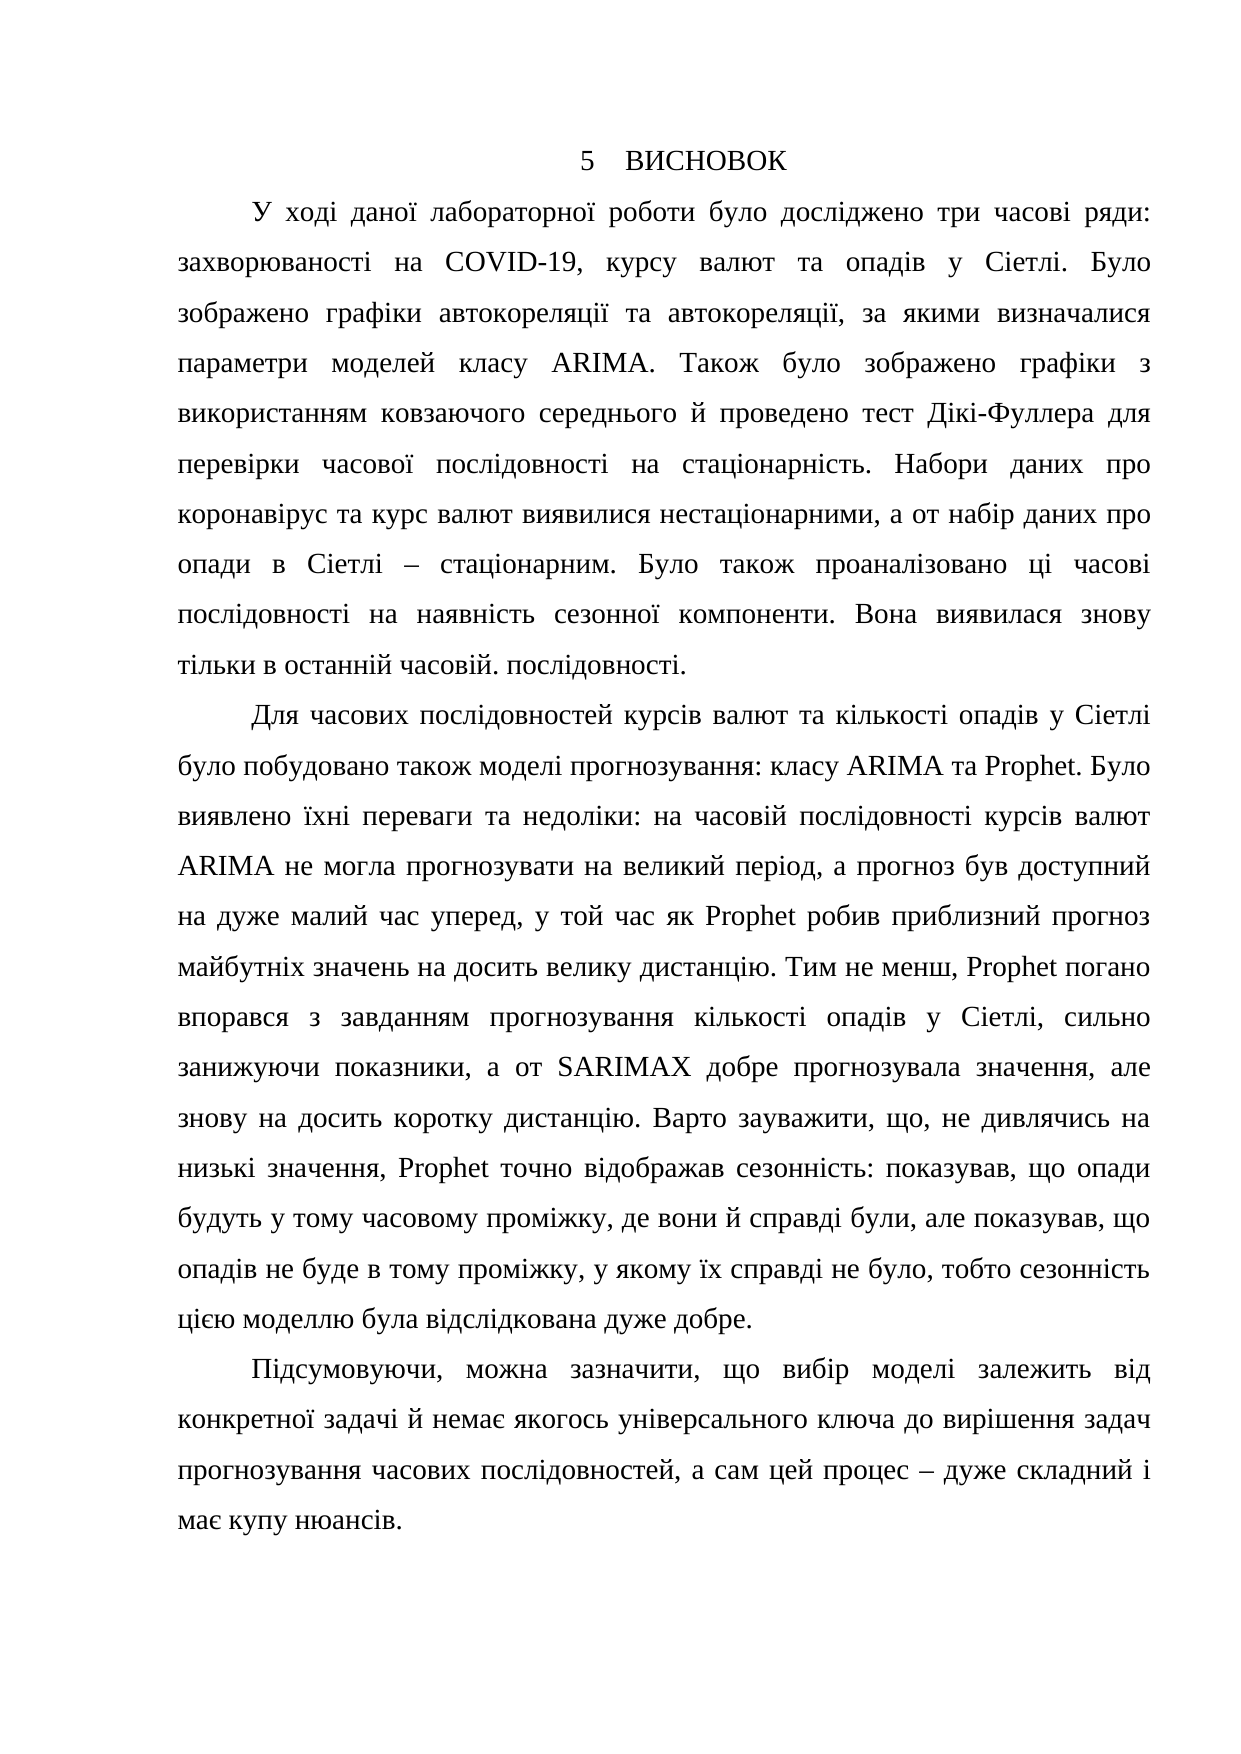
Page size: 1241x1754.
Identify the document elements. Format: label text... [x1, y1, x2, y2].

text У ході даної лабораторної роботи було досліджено три часові ряди: захворюваності на COVID-19, курсу валют та опадів у Сіетлі. Було зображено графіки автокореляції та автокореляції, за якими визначалися параметри моделей класу ARIMA. Також було зображено графіки з використанням ковзаючого середнього й проведено тест Дікі-Фуллера для перевірки часової послідовності на стаціонарність. Набори даних про коронавірус та курс валют виявилися нестаціонарними, а от набір даних про опади в Сіетлі – стаціонарним. Було також проаналізовано ці часові послідовності на наявність сезонної компоненти. Вона виявилася знову тільки в останній часовій. послідовності. [177, 194, 1152, 681]
text Підсумовуючи, можна зазначити, що вибір моделі залежить від конкретної задачі й немає якогось універсального ключа до вирішення задач прогнозування часових послідовностей, а сам цей процес – дуже складний і має купу нюансів. [177, 1351, 1152, 1536]
subtitle Висновок [215, 143, 1152, 177]
text Для часових послідовностей курсів валют та кількості опадів у Сіетлі було побудовано також моделі прогнозування: класу ARIMA та Prophet. Було виявлено їхні переваги та недоліки: на часовій послідовності курсів валют ARIMA не могла прогнозувати на великий період, а прогноз був доступний на дуже малий час уперед, у той час як Prophet робив приблизний прогноз майбутніх значень на досить велику дистанцію. Тим не менш, Prophet погано впорався з завданням прогнозування кількості опадів у Сіетлі, сильно занижуючи показники, а от SARIMAX добре прогнозувала значення, але знову на досить коротку дистанцію. Варто зауважити, що, не дивлячись на низькі значення, Prophet точно відображав сезонність: показував, що опади будуть у тому часовому проміжку, де вони й справді були, але показував, що опадів не буде в тому проміжку, у якому їх справді не було, тобто сезонність цією моделлю була відслідкована дуже добре. [177, 697, 1152, 1334]
